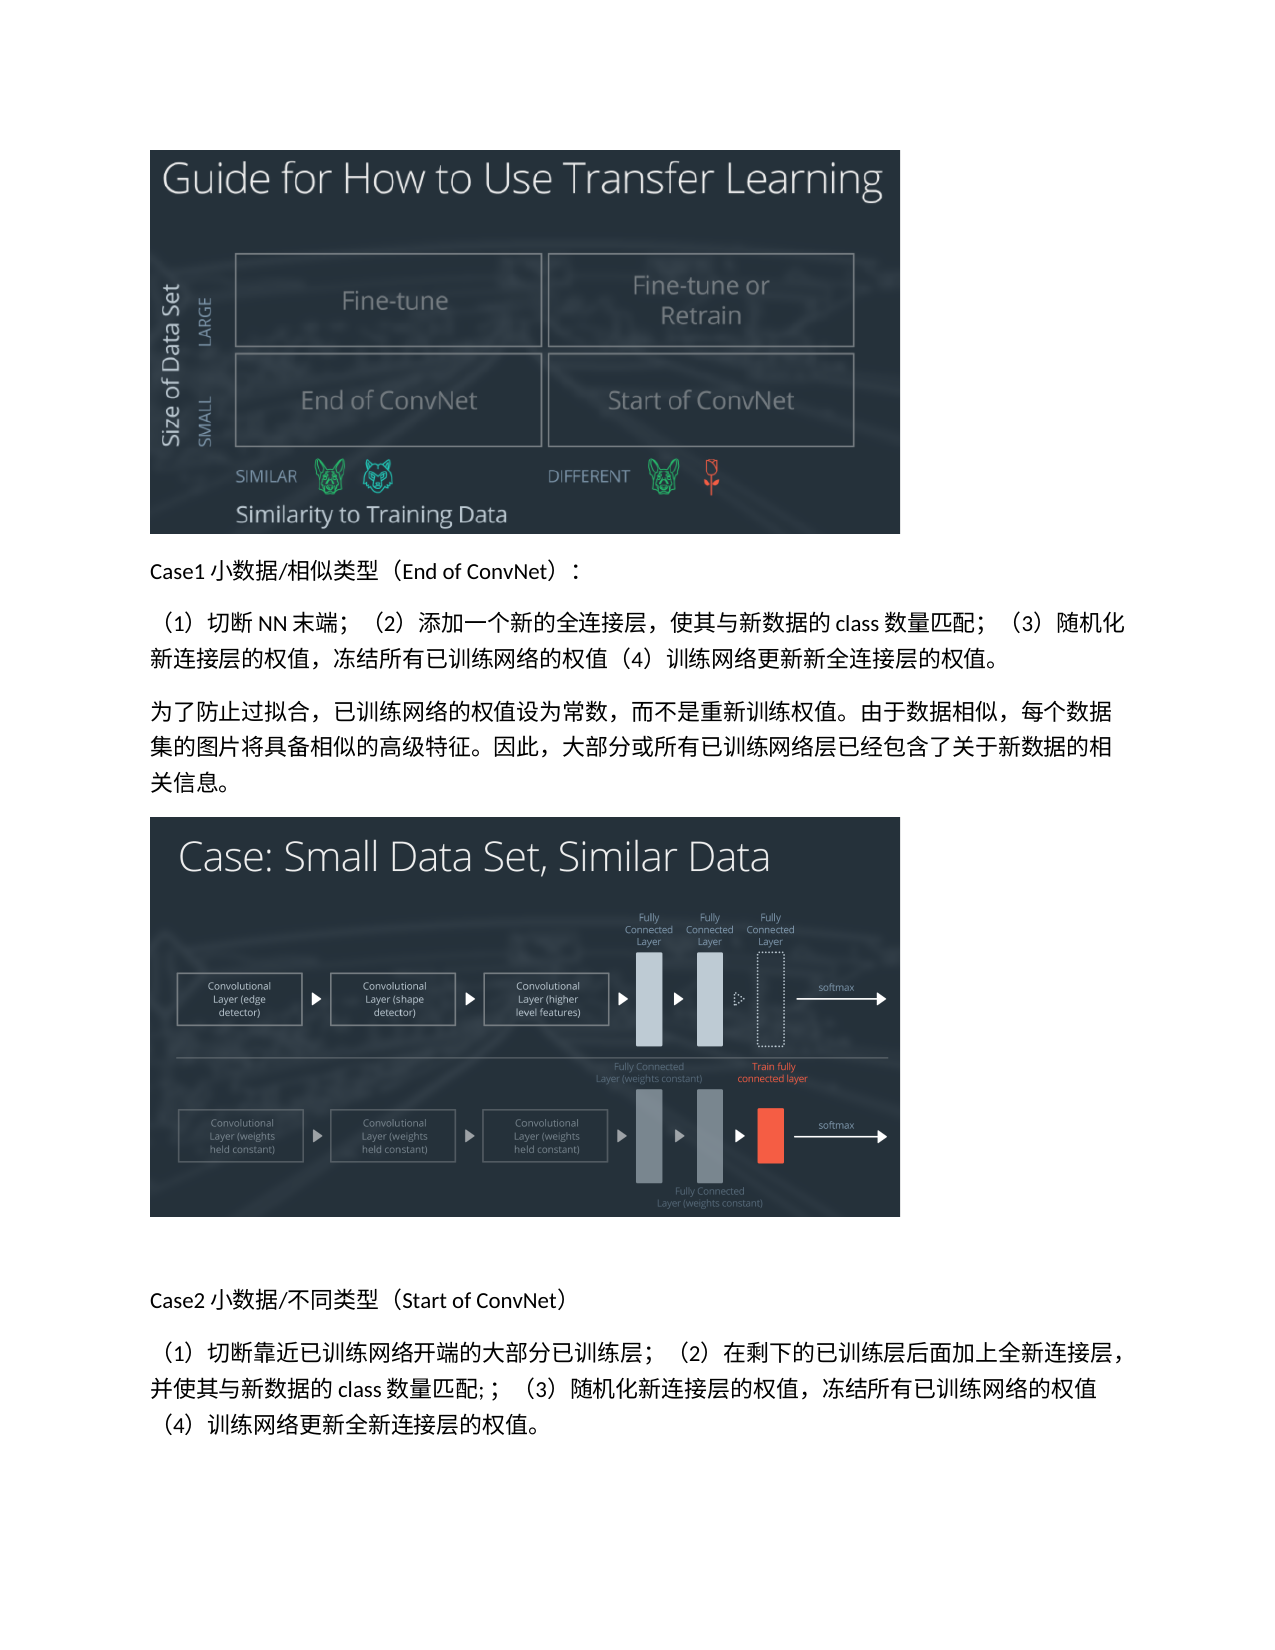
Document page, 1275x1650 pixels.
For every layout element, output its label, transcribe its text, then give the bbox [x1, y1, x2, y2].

text 为了防止过拟合，已训练网络的权值设为常数，而不是重新训练权值。由于数据相似，每个数据集的图片将具备相似的高级特征。因此，大部分或所有已训练网络层已经包含了关于新数据的相关信息。 [150, 693, 1125, 798]
picture [150, 150, 901, 534]
text Case1小数据/相似类型（End of ConvNet）： [150, 553, 1125, 586]
text （1）切断NN末端；（2）添加一个新的全连接层，使其与新数据的class数量匹配；（3）随机化新连接层的权值，冻结所有已训练网络的权值（4）训练网络更新新全连接层的权值。 [150, 605, 1125, 674]
picture [150, 817, 901, 1217]
text （1）切断靠近已训练网络开端的大部分已训练层；（2）在剩下的已训练层后面加上全新连接层，并使其与新数据的class数量匹配; ；（3）随机化新连接层的权值，冻结所有已训练网络的权值（4）训练网络更新全新连接层的权值。 [150, 1335, 1125, 1440]
text Case2小数据/不同类型（Start of ConvNet） [150, 1282, 1125, 1316]
